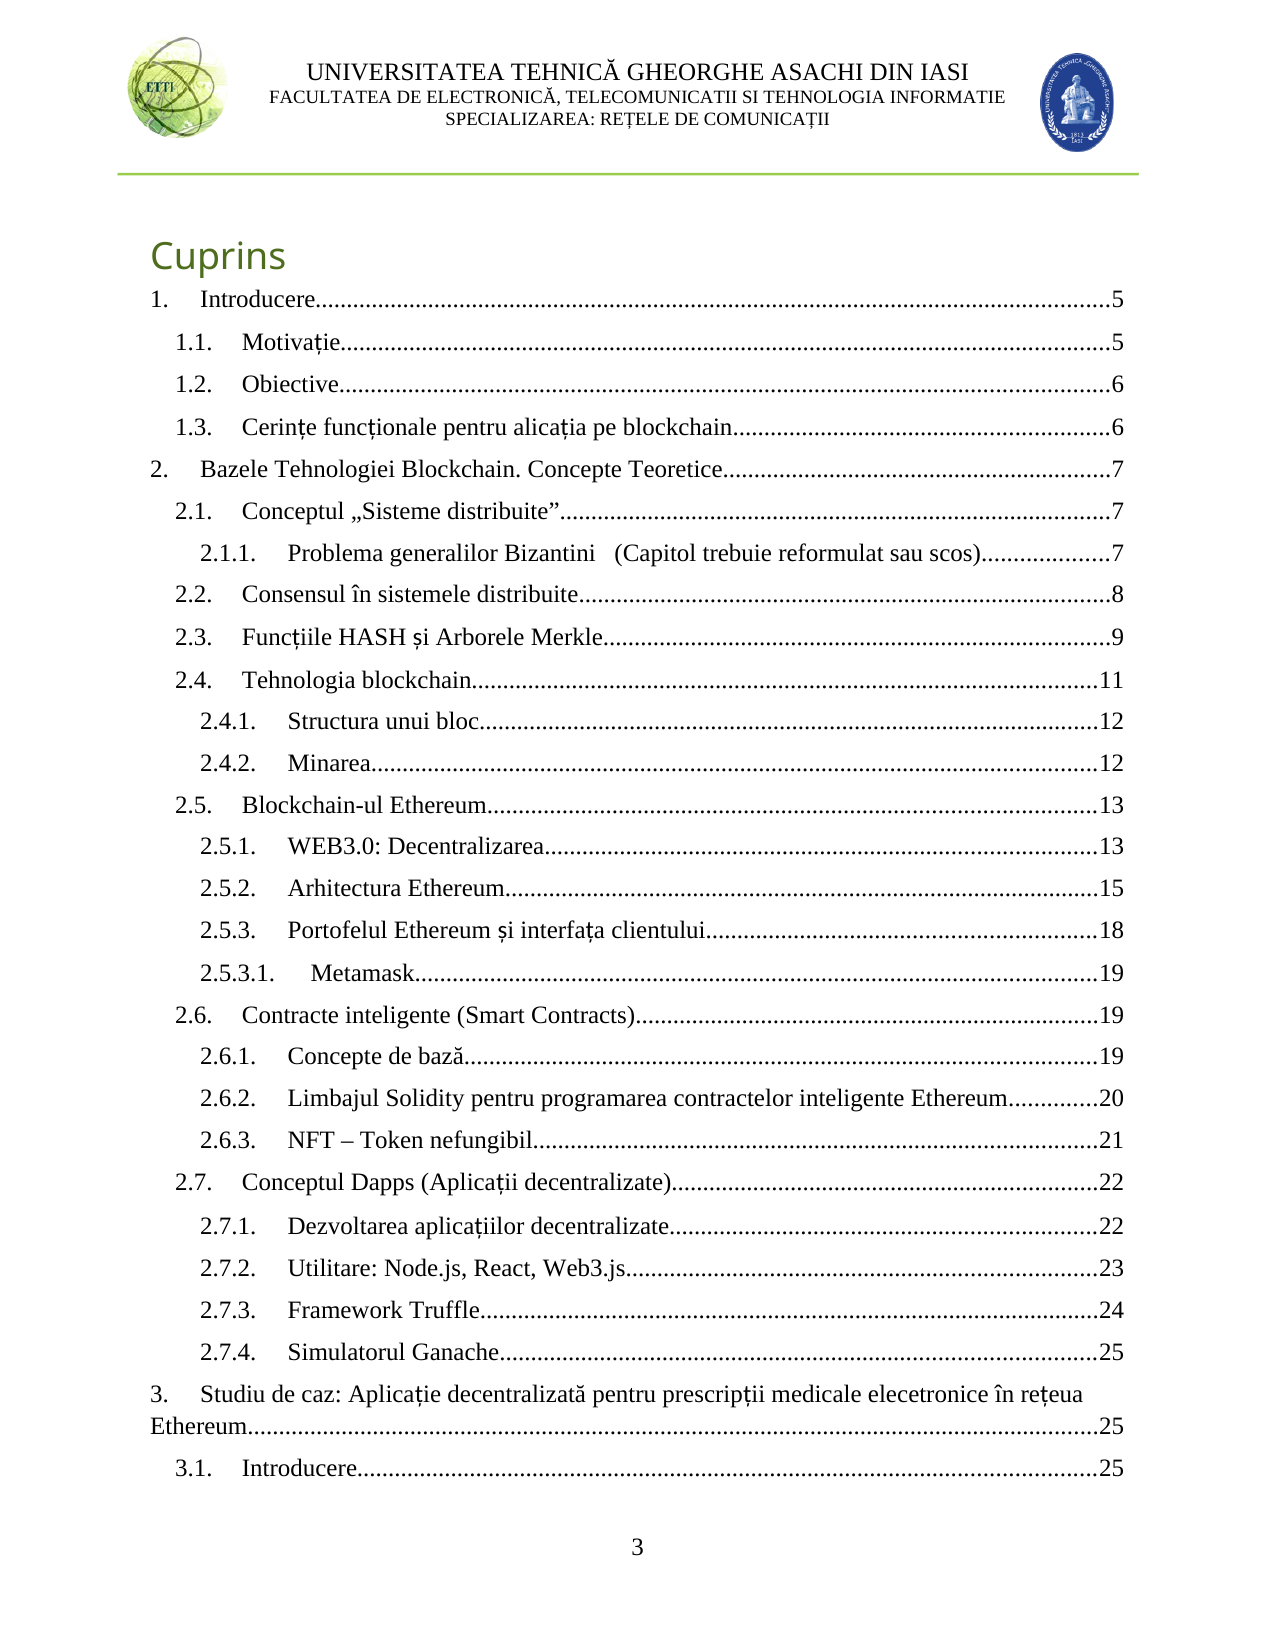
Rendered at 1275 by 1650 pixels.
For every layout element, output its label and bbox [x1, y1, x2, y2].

picture [1040, 53, 1114, 152]
picture [127, 36, 228, 138]
